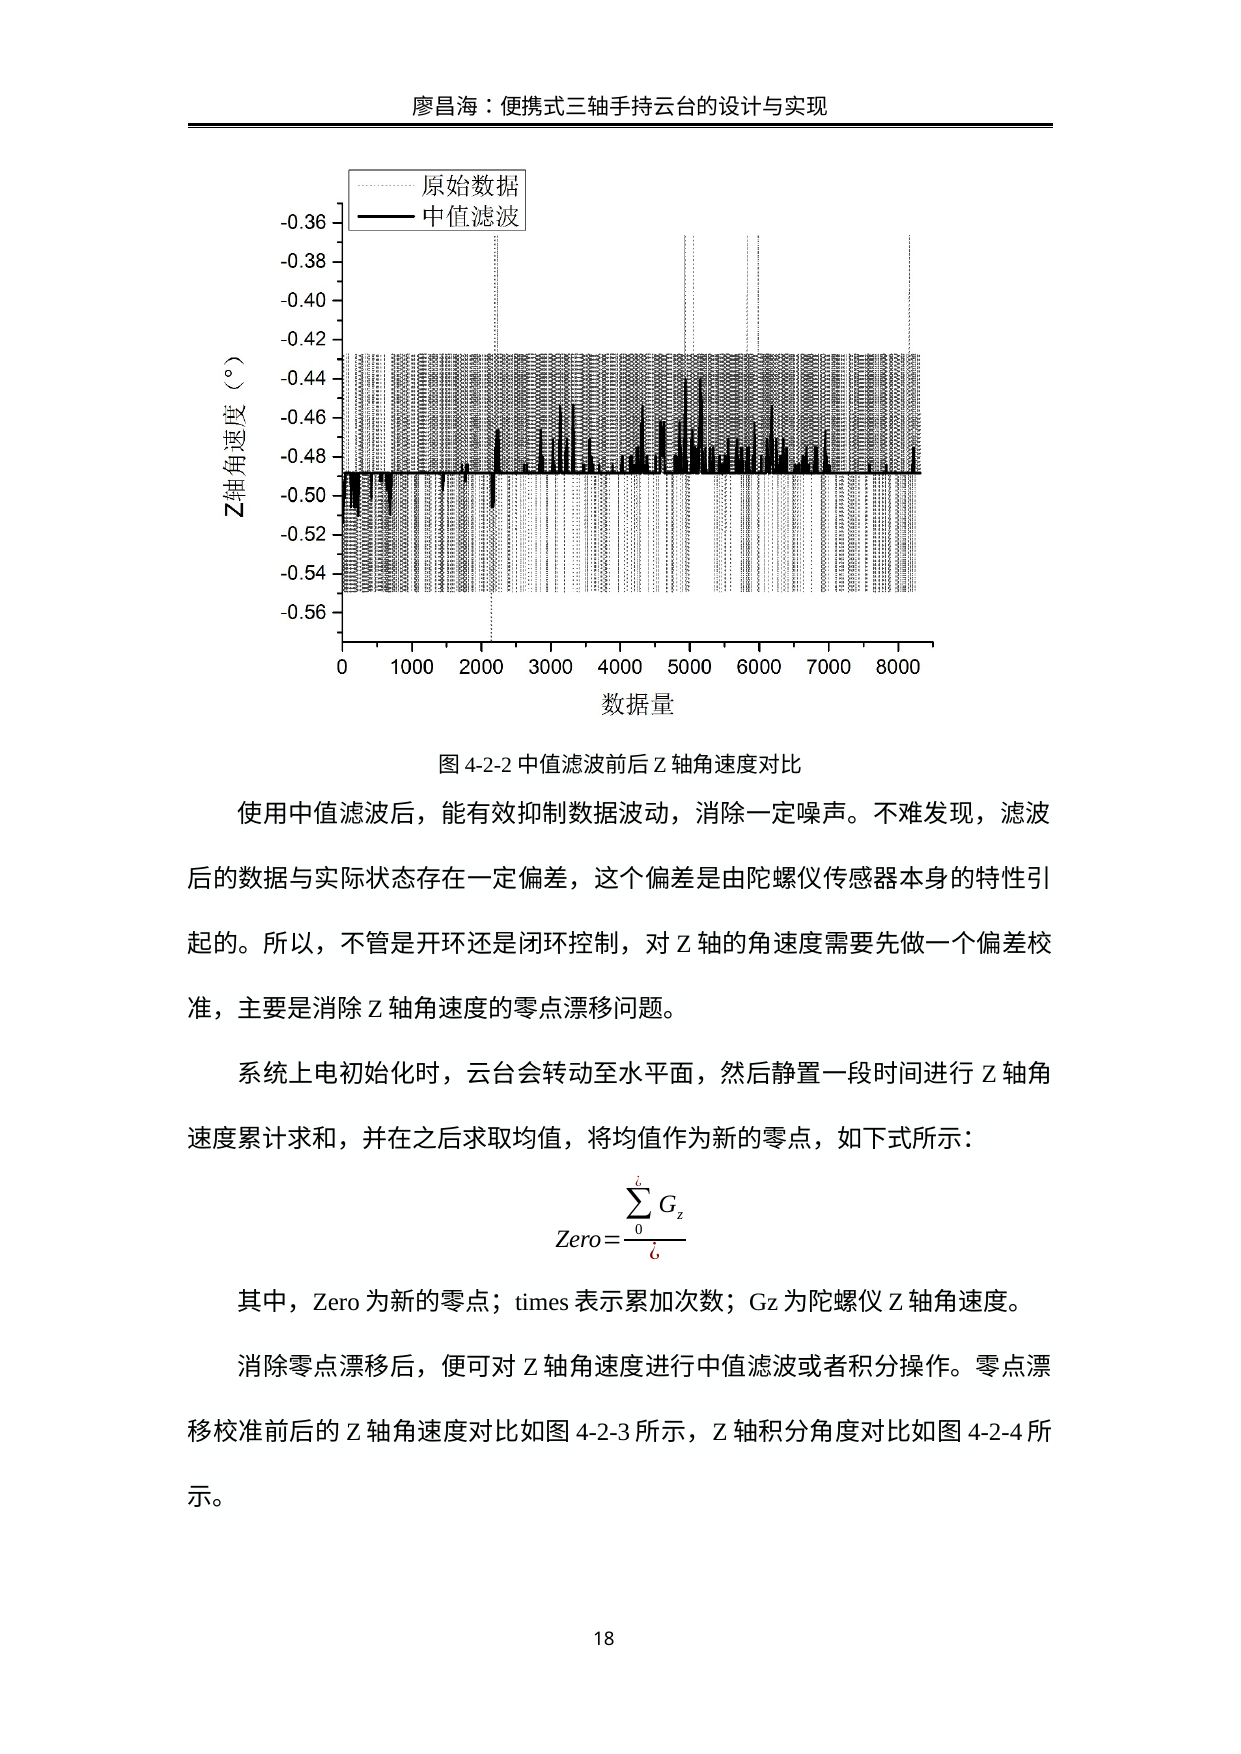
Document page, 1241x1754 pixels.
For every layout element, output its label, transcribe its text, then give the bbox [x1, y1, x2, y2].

text 消除零点漂移后，便可对Z轴角速度进行中值滤波或者积分操作。零点漂移校准前后的Z轴角速度对比如图4-2-3所示，Z轴积分角度对比如图4-2-4所示。 [187, 1332, 1053, 1527]
picture [187, 162, 1053, 724]
text 系统上电初始化时，云台会转动至水平面，然后静置一段时间进行Z轴角速度累计求和，并在之后求取均值，将均值作为新的零点，如下式所示： [187, 1039, 1053, 1169]
text 使用中值滤波后，能有效抑制数据波动，消除一定噪声。不难发现，滤波后的数据与实际状态存在一定偏差，这个偏差是由陀螺仪传感器本身的特性引起的。所以，不管是开环还是闭环控制，对Z轴的角速度需要先做一个偏差校准，主要是消除Z轴角速度的零点漂移问题。 [187, 779, 1053, 1039]
text 其中，Zero为新的零点；times表示累加次数；Gz为陀螺仪Z轴角速度。 [187, 1267, 1053, 1332]
text 图4-2-2 中值滤波前后Z轴角速度对比 [187, 724, 1053, 779]
